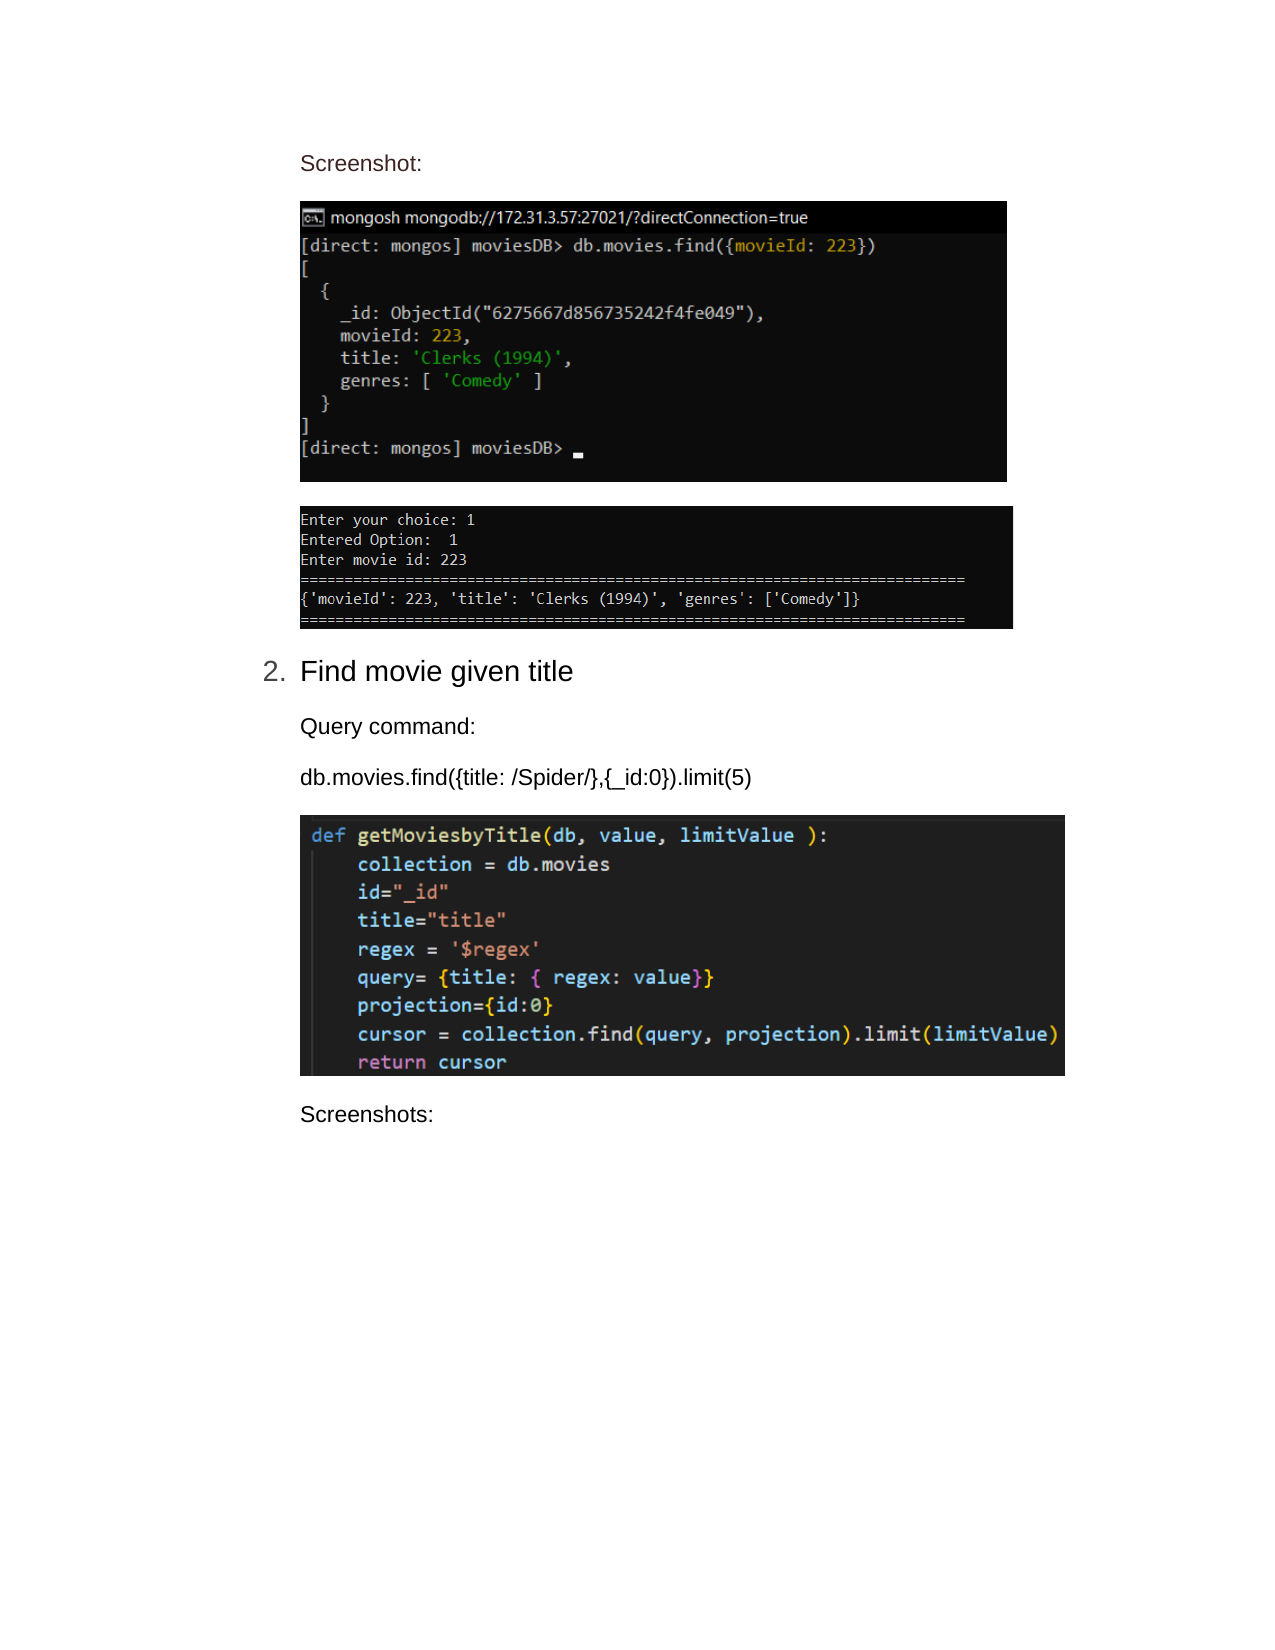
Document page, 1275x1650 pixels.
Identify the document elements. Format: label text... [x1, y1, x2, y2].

text Screenshot: [300, 150, 1125, 176]
text db.movies.find({title: /Spider/},{_id:0}).limit(5) [300, 764, 1125, 790]
text Screenshots: [300, 1101, 1125, 1127]
picture [300, 506, 1014, 629]
picture [300, 201, 1007, 482]
picture [300, 815, 1065, 1076]
subtitle Find movie given title [262, 654, 1125, 688]
text Query command: [300, 713, 1125, 739]
